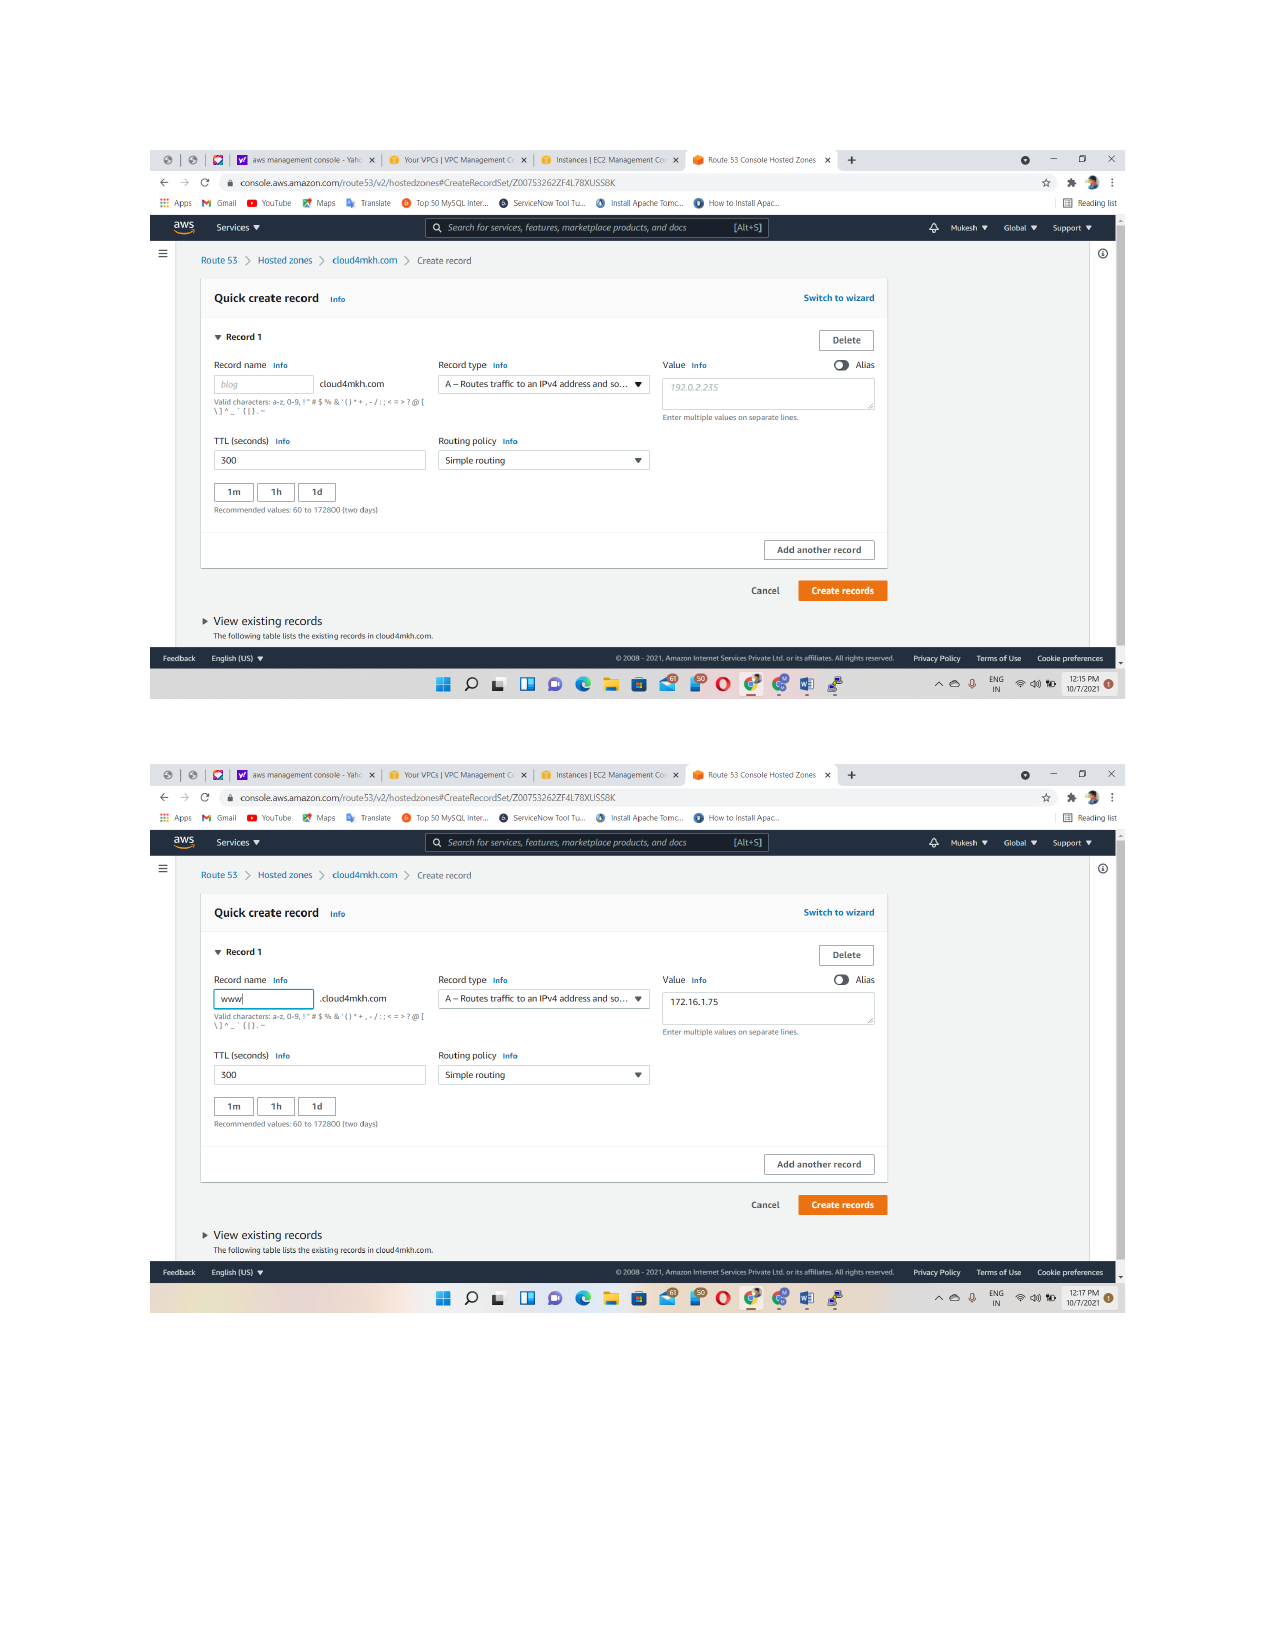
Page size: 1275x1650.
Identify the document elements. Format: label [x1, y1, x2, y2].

picture [150, 150, 1125, 699]
picture [150, 764, 1125, 1313]
